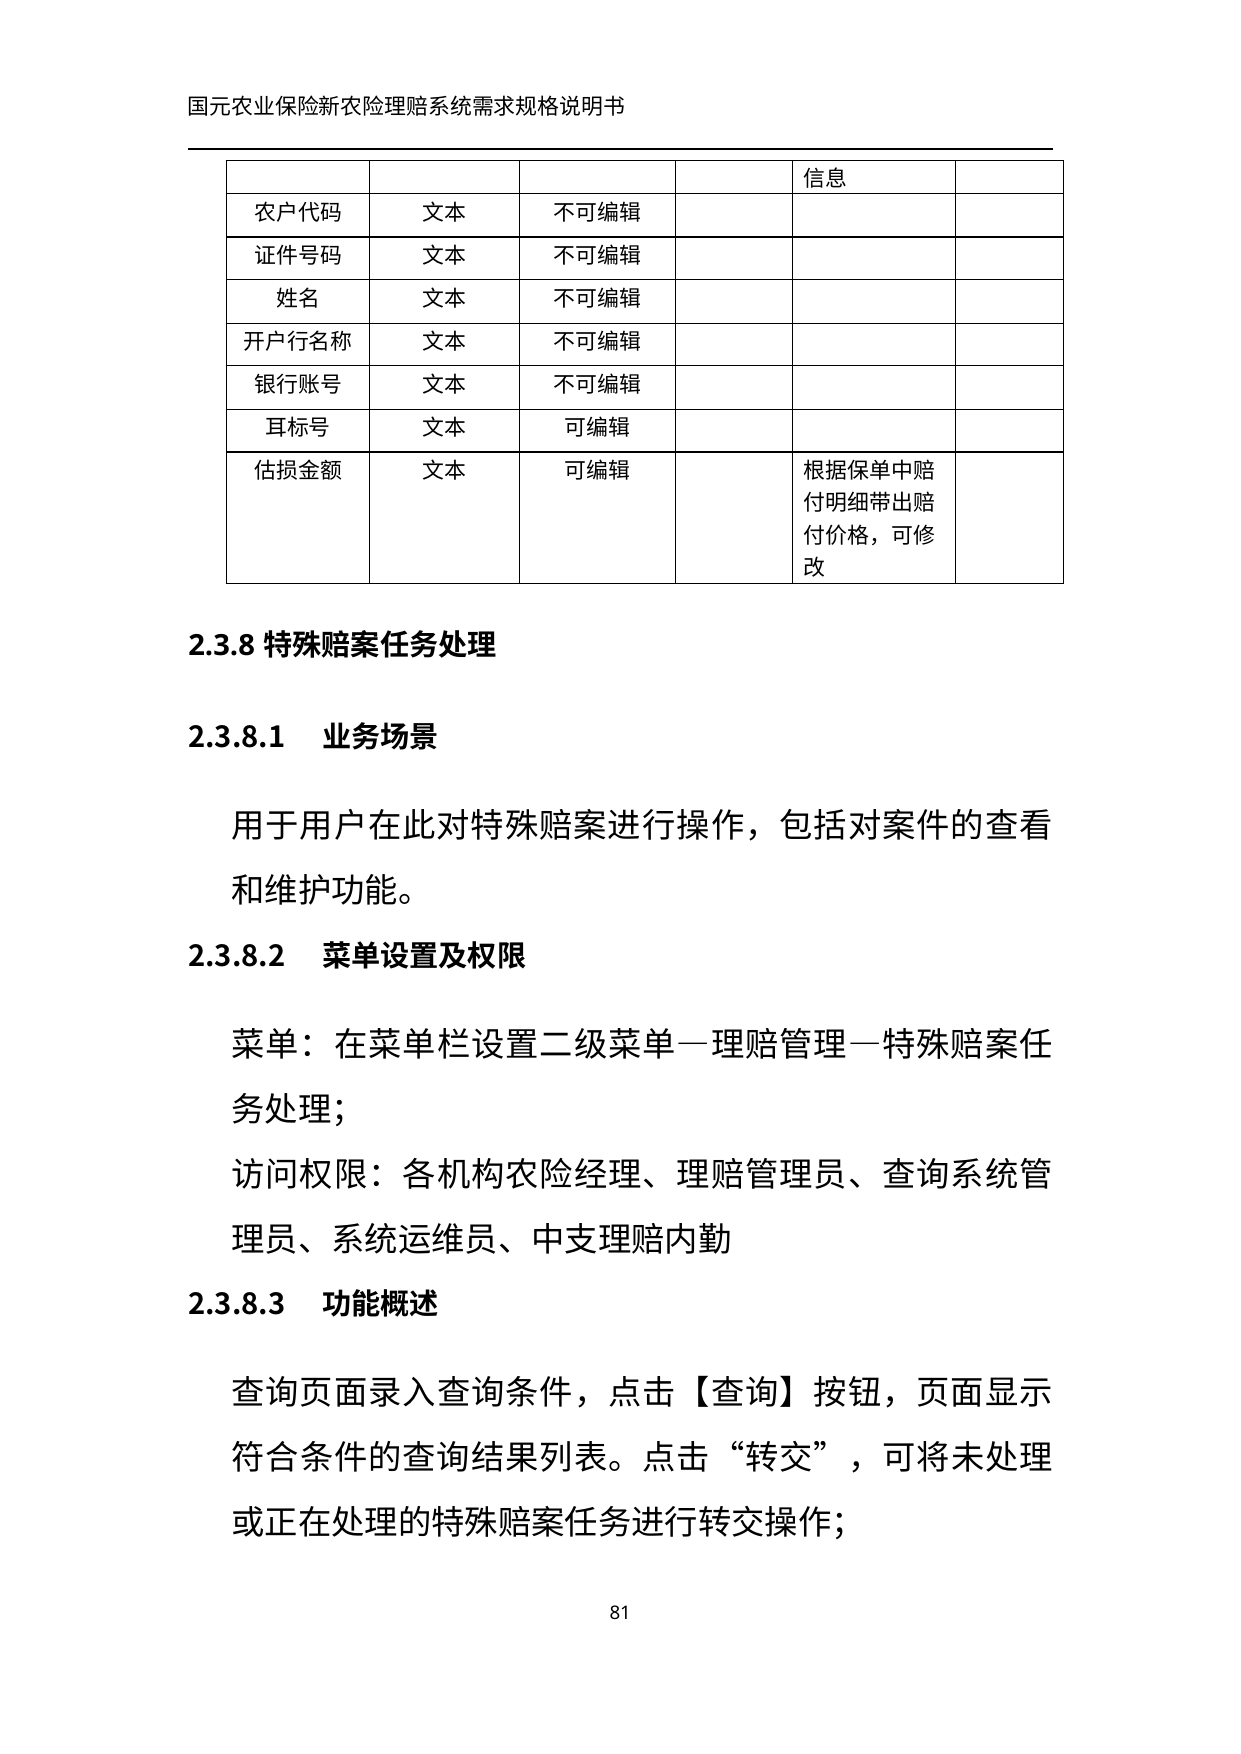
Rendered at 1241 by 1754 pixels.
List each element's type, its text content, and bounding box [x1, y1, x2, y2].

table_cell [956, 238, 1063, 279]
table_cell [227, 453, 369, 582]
text 访问权限：各机构农险经理、理赔管理员、查询系统管理员、系统运维员、中支理赔内勤 [231, 1139, 1053, 1269]
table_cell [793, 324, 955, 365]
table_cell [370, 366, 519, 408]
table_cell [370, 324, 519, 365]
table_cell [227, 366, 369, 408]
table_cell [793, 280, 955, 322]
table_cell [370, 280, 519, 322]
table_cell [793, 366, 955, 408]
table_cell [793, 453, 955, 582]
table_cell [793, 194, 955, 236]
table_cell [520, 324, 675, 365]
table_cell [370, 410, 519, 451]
subtitle 特殊赔案任务处理 [188, 611, 1019, 676]
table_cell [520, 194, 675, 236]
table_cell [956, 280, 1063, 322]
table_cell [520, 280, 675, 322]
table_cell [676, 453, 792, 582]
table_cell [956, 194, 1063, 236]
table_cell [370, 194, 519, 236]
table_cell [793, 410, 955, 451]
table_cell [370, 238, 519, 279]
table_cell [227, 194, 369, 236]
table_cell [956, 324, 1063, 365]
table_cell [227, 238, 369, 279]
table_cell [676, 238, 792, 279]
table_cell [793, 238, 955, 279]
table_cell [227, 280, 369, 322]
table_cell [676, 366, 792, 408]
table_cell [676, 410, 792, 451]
subtitle 业务场景 [188, 703, 1053, 768]
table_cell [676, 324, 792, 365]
text 查询页面录入查询条件，点击【查询】按钮，页面显示符合条件的查询结果列表。点击“转交”，可将未处理或正在处理的特殊赔案任务进行转交操作； [231, 1357, 1053, 1552]
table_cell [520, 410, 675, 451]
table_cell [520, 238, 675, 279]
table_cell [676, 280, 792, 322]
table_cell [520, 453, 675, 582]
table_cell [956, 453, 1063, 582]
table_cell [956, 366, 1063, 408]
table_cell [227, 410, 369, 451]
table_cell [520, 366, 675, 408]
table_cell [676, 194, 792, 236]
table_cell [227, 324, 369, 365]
subtitle 菜单设置及权限 [188, 921, 1053, 986]
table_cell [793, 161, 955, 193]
text 用于用户在此对特殊赔案进行操作，包括对案件的查看和维护功能。 [231, 791, 1053, 921]
subtitle 功能概述 [188, 1269, 1053, 1334]
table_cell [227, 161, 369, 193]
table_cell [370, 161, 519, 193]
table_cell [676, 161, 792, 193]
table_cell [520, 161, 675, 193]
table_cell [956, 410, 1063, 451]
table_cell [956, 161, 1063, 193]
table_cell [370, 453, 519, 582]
text 菜单：在菜单栏设置二级菜单—理赔管理—特殊赔案任务处理； [231, 1009, 1053, 1139]
